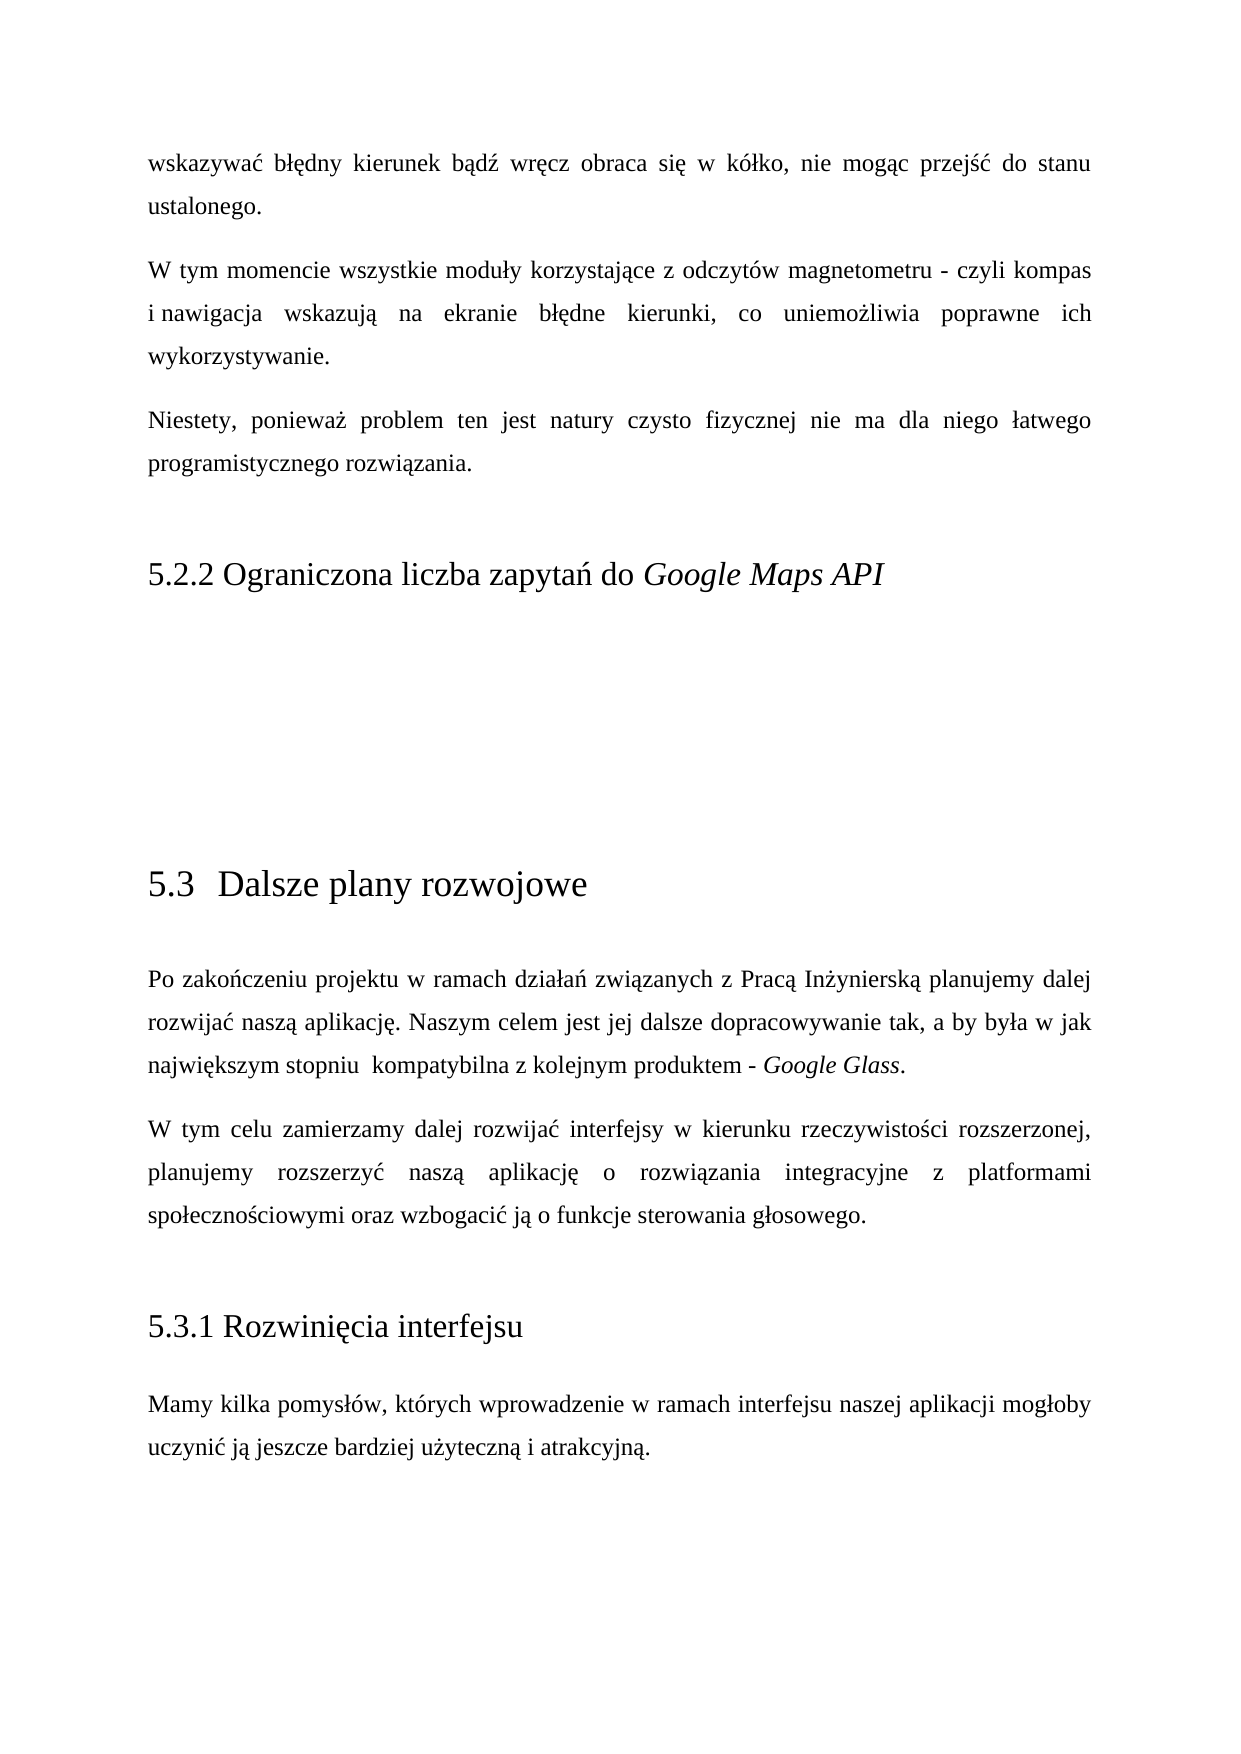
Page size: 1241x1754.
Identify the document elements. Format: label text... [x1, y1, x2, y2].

text W tym momencie wszystkie moduły korzystające z odczytów magnetometru - czyli kompas i nawigacja wskazują na ekranie błędne kierunki, co uniemożliwia poprawne ich wykorzystywanie. [148, 255, 1092, 370]
text Po zakończeniu projektu w ramach działań związanych z Pracą Inżynierską planujemy dalej rozwijać naszą aplikację. Naszym celem jest jej dalsze dopracowywanie tak, a by była w jak największym stopniu kompatybilna z kolejnym produktem - Google Glass. [148, 964, 1092, 1079]
subtitle Ograniczona liczba zapytań do Google Maps API [148, 554, 1092, 592]
subtitle Rozwinięcia interfejsu [148, 1306, 1092, 1344]
subtitle Dalsze plany rozwojowe [148, 862, 1092, 905]
text Niestety, ponieważ problem ten jest natury czysto fizycznej nie ma dla niego łatwego programistycznego rozwiązania. [148, 405, 1092, 477]
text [148, 148, 1092, 219]
text W tym celu zamierzamy dalej rozwijać interfejsy w kierunku rzeczywistości rozszerzonej, planujemy rozszerzyć naszą aplikację o rozwiązania integracyjne z platformami społecznościowymi oraz wzbogacić ją o funkcje sterowania głosowego. [148, 1114, 1092, 1229]
text Mamy kilka pomysłów, których wprowadzenie w ramach interfejsu naszej aplikacji mogłoby uczynić ją jeszcze bardziej użyteczną i atrakcyjną. [148, 1389, 1092, 1461]
